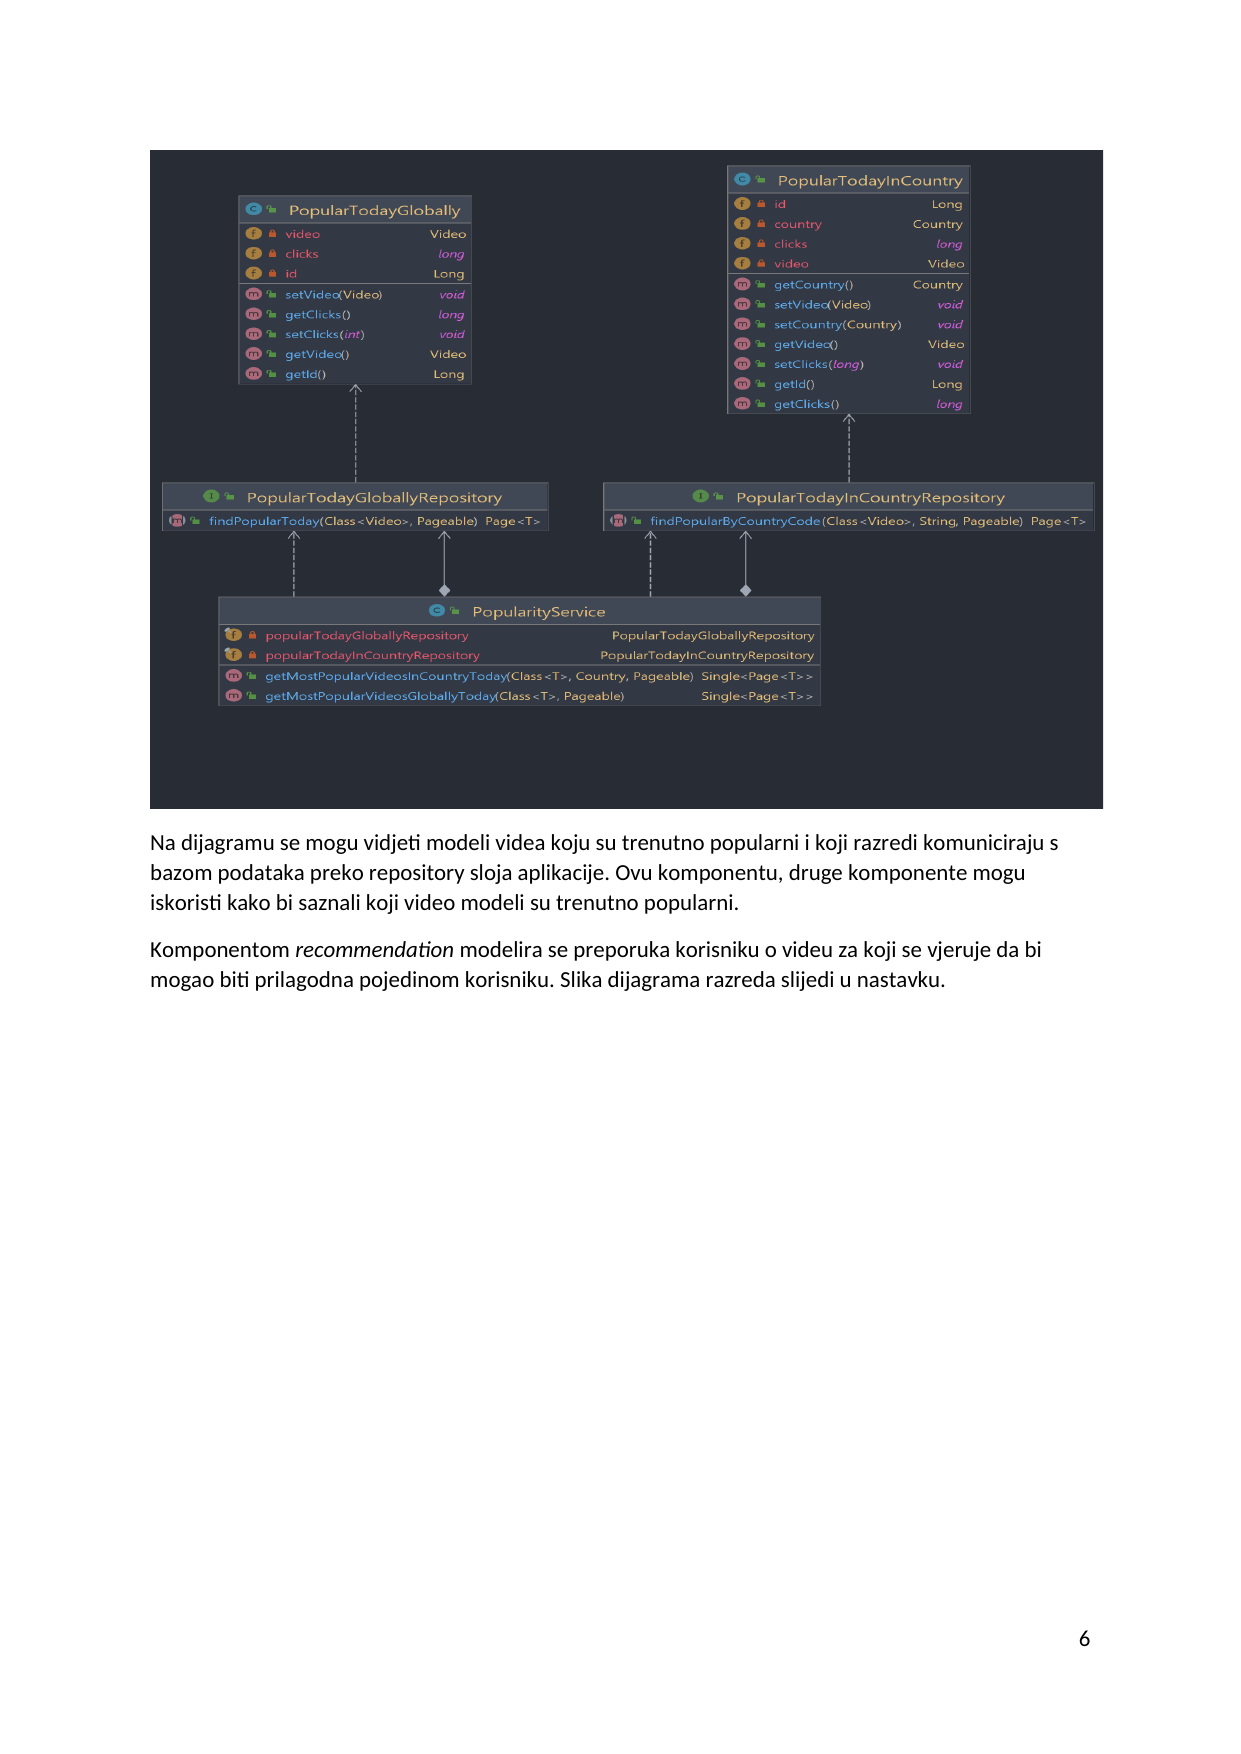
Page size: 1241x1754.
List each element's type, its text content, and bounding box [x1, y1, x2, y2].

text Komponentom recommendation modelira se preporuka korisniku o videu za koji se vjeruje da bi mogao biti prilagodna pojedinom korisniku. Slika dijagrama razreda slijedi u nastavku. [150, 935, 1090, 993]
picture [150, 150, 1104, 809]
text Na dijagramu se mogu vidjeti modeli videa koju su trenutno popularni i koji razredi komuniciraju s bazom podataka preko repository sloja aplikacije. Ovu komponentu, druge komponente mogu iskoristi kako bi saznali koji video modeli su trenutno popularni. [150, 828, 1090, 916]
